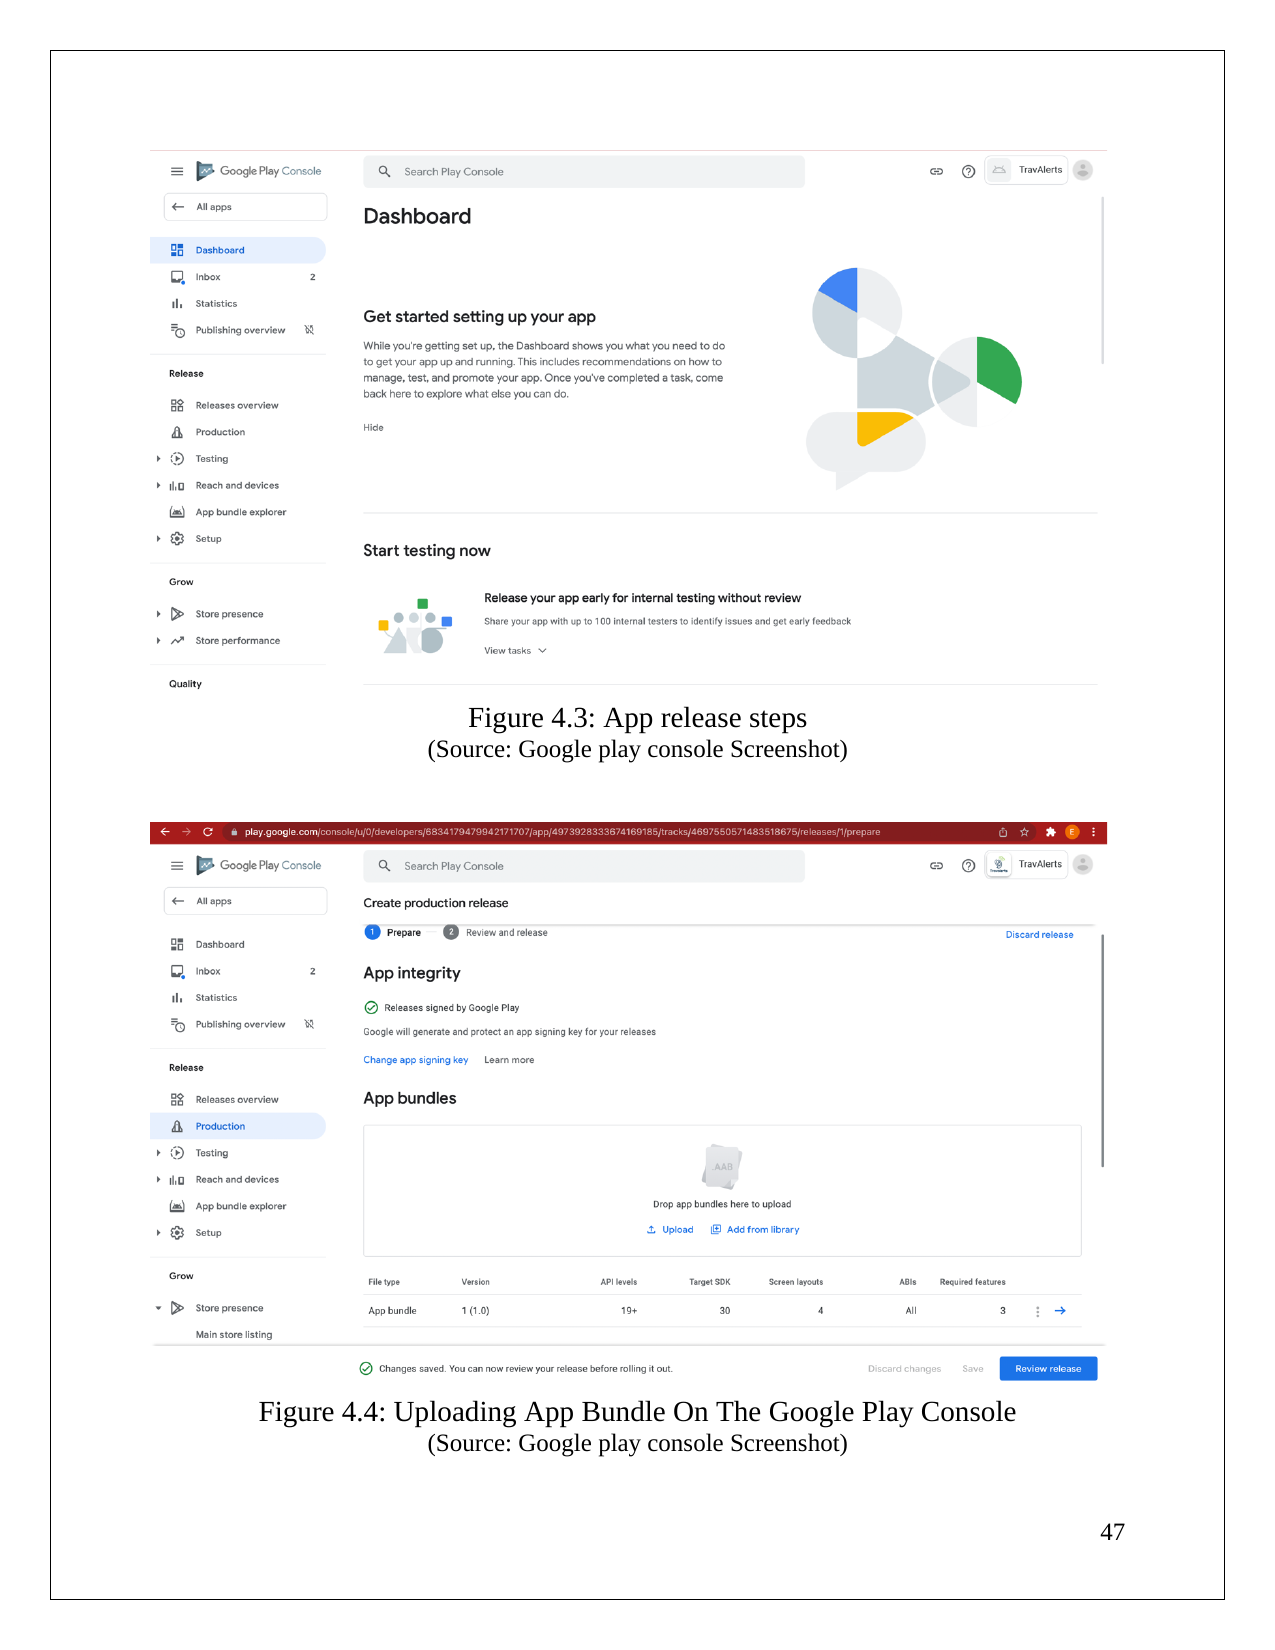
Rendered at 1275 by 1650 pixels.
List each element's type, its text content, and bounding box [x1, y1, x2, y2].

text (Source: Google play console Screenshot) [150, 1428, 1125, 1457]
text Figure 4.4: Uploading App Bundle On The Google Play Console [150, 1394, 1125, 1428]
text (Source: Google play console Screenshot) [150, 734, 1125, 762]
picture [150, 822, 1108, 1391]
picture [150, 150, 1108, 697]
text Figure 4.3: App release steps [150, 700, 1125, 734]
